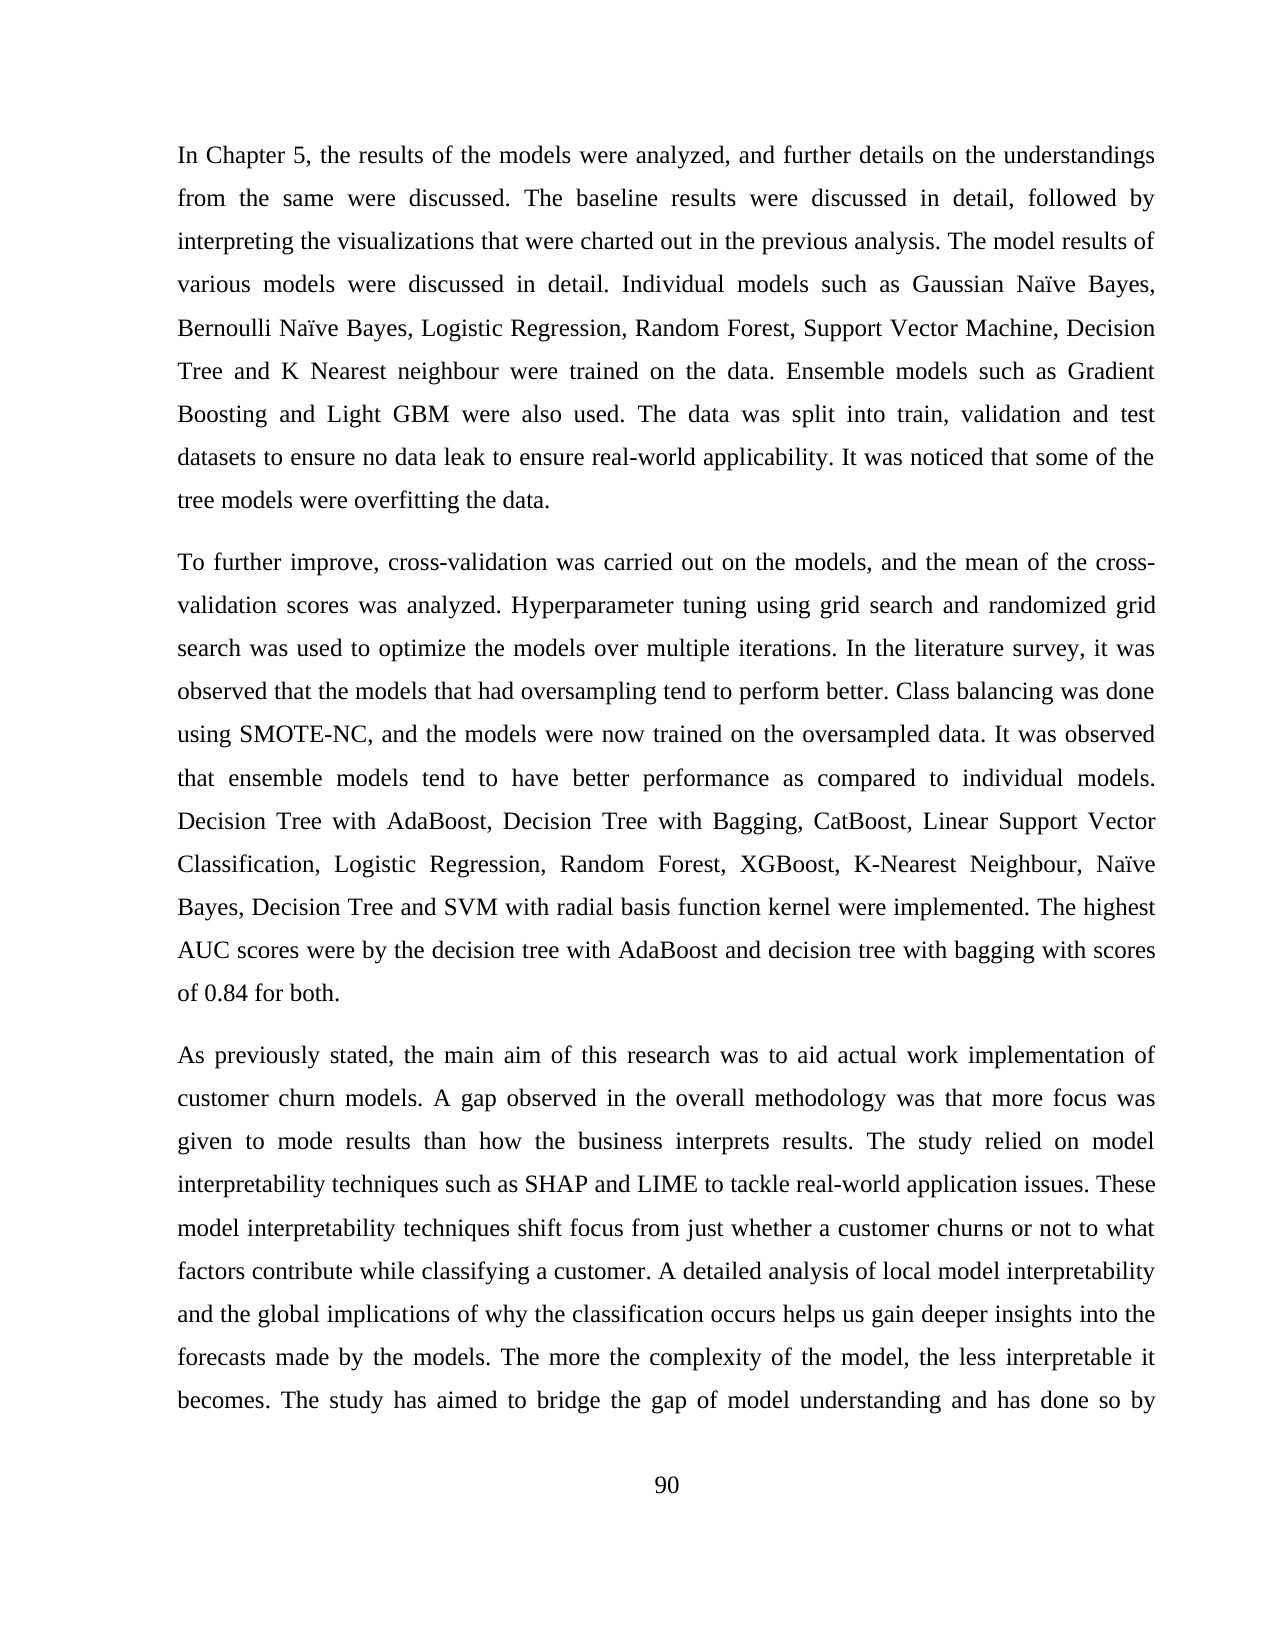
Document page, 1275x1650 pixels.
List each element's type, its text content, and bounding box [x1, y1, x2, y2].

text To further improve, cross-validation was carried out on the models, and the mean of the cross-validation scores was analyzed. Hyperparameter tuning using grid search and randomized grid search was used to optimize the models over multiple iterations. In the literature survey, it was observed that the models that had oversampling tend to perform better. Class balancing was done using SMOTE-NC, and the models were now trained on the oversampled data. It was observed that ensemble models tend to have better performance as compared to individual models. Decision Tree with AdaBoost, Decision Tree with Bagging, CatBoost, Linear Support Vector Classification, Logistic Regression, Random Forest, XGBoost, K-Nearest Neighbour, Naïve Bayes, Decision Tree and SVM with radial basis function kernel were implemented. The highest AUC scores were by the decision tree with AdaBoost and decision tree with bagging with scores of 0.84 for both. [177, 547, 1156, 1007]
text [177, 1040, 1156, 1414]
text In Chapter 5, the results of the models were analyzed, and further details on the understandings from the same were discussed. The baseline results were discussed in detail, followed by interpreting the visualizations that were charted out in the previous analysis. The model results of various models were discussed in detail. Individual models such as Gaussian Naïve Bayes, Bernoulli Naïve Bayes, Logistic Regression, Random Forest, Support Vector Machine, Decision Tree and K Nearest neighbour were trained on the data. Ensemble models such as Gradient Boosting and Light GBM were also used. The data was split into train, validation and test datasets to ensure no data leak to ensure real-world applicability. It was noticed that some of the tree models were overfitting the data. [177, 140, 1156, 514]
